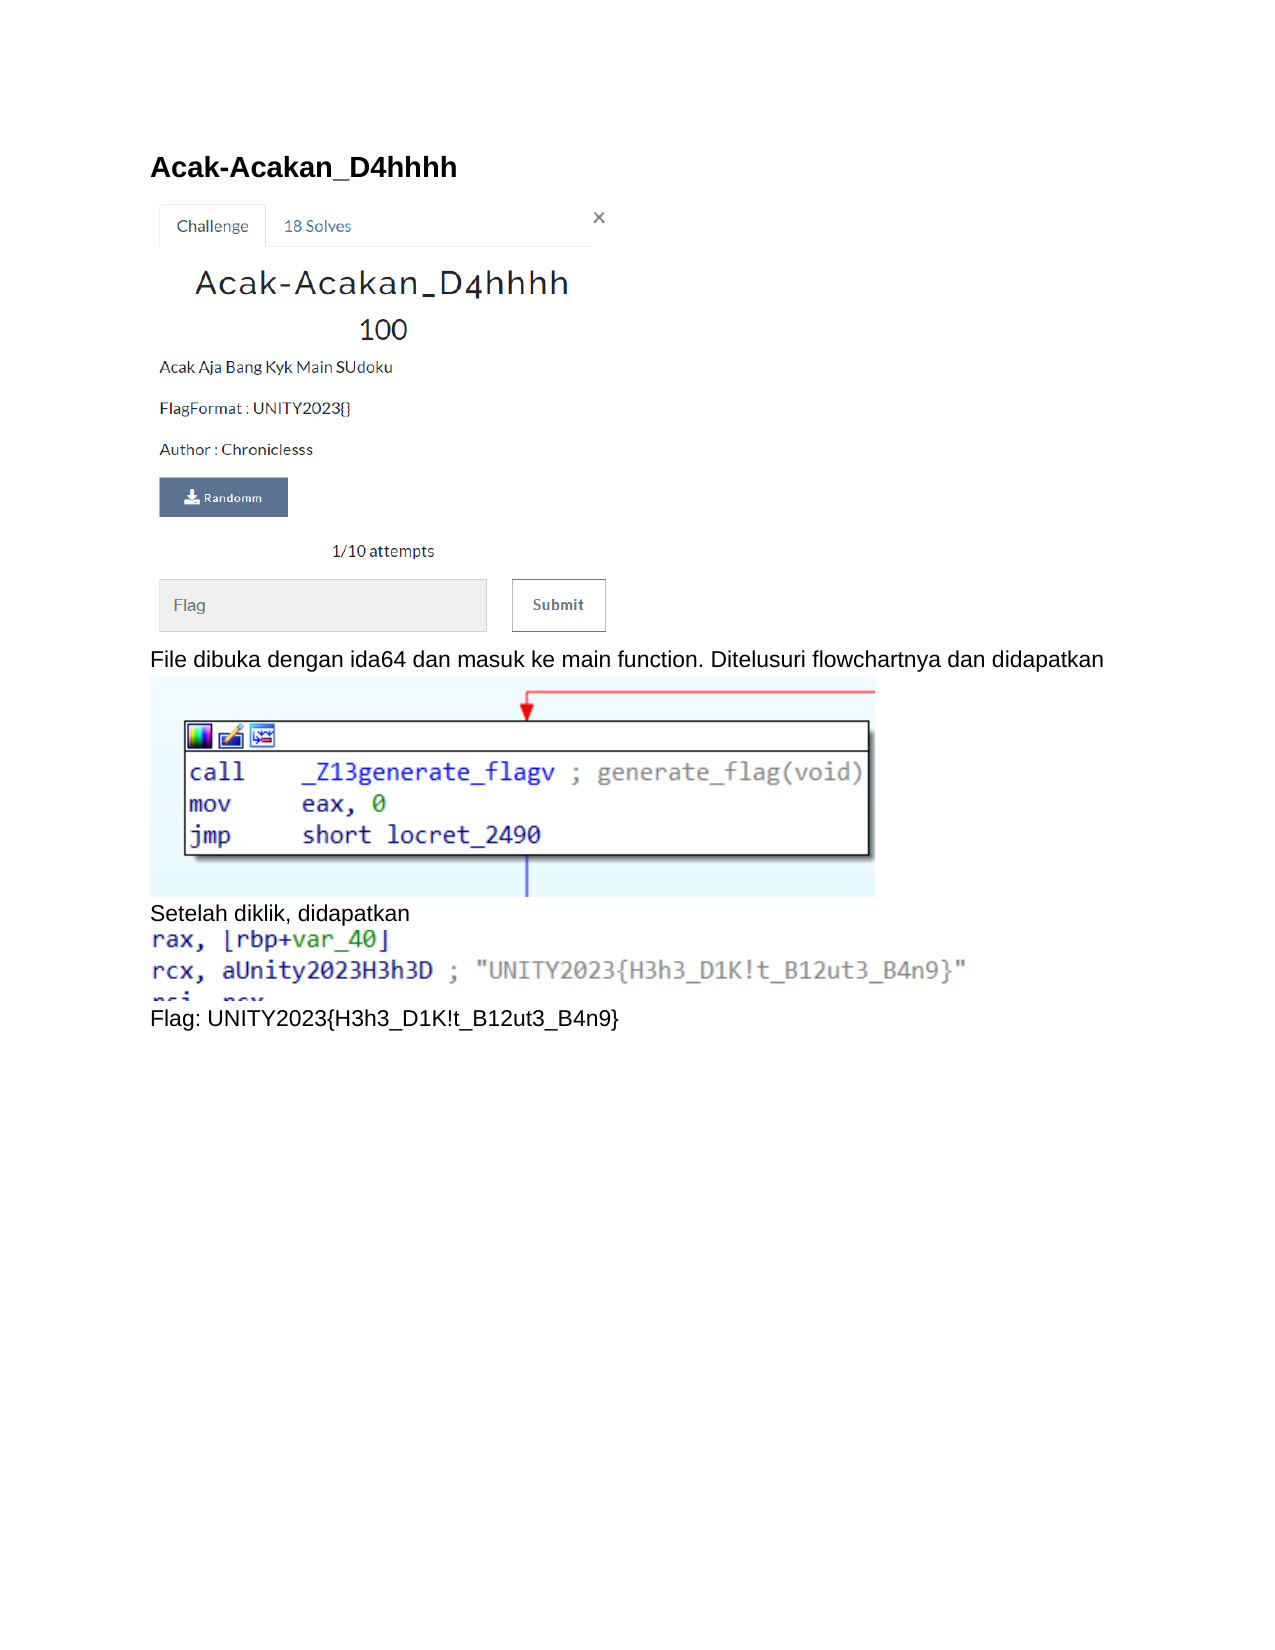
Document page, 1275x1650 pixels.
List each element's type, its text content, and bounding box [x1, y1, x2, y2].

picture [150, 930, 991, 1001]
text Flag: UNITY2023{H3h3_D1K!t_B12ut3_B4n9} [150, 1004, 1125, 1031]
picture [150, 196, 615, 642]
picture [150, 676, 876, 897]
subtitle Acak-Acakan_D4hhhh [150, 150, 1125, 183]
